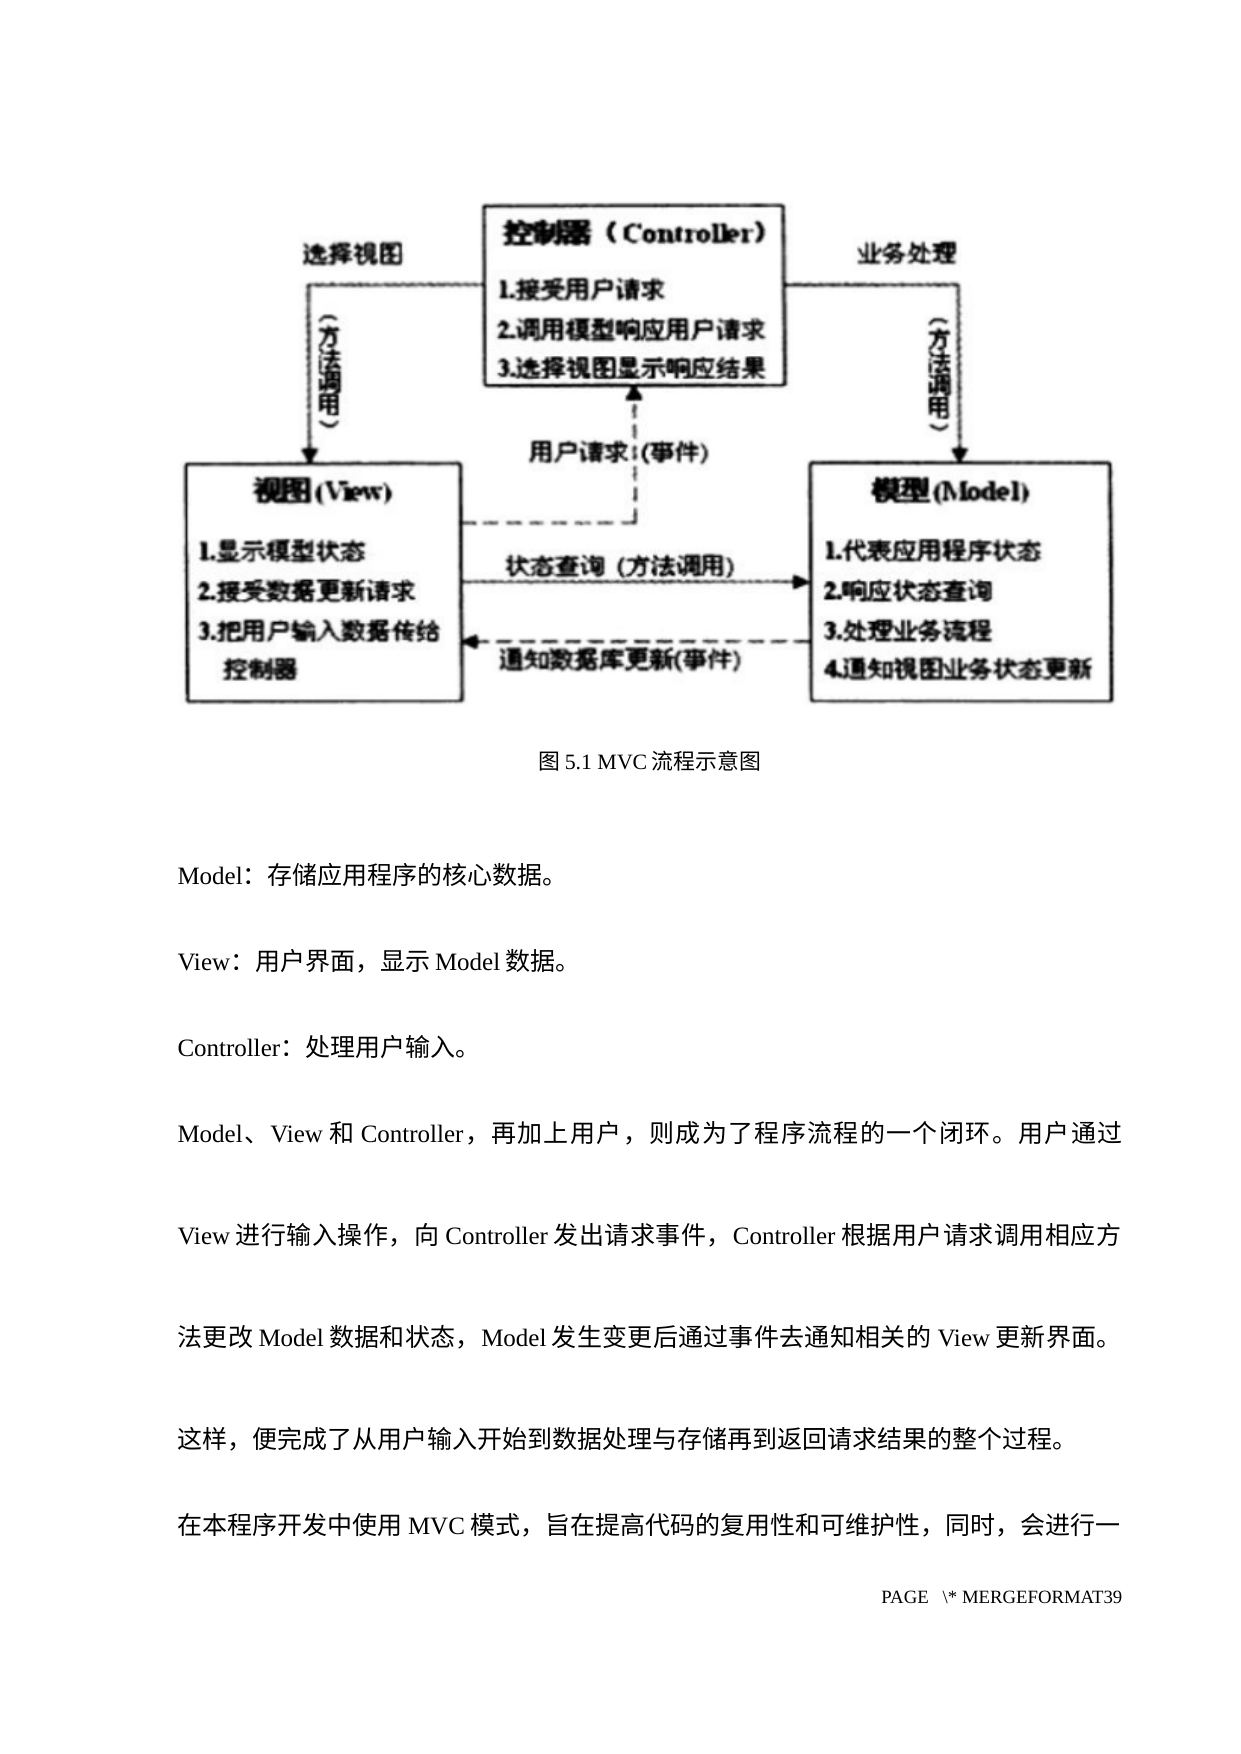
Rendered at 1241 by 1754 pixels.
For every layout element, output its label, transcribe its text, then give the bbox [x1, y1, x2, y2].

text Model：存储应用程序的核心数据。 [177, 839, 1122, 907]
text 图5.1 MVC流程示意图 [177, 743, 1122, 777]
text Model、View和Controller，再加上用户，则成为了程序流程的一个闭环。用户通过View进行输入操作，向Controller发出请求事件，Controller根据用户请求调用相应方法更改Model数据和状态，Model发生变更后通过事件去通知相关的View更新界面。这样，便完成了从用户输入开始到数据处理与存储再到返回请求结果的整个过程。 [177, 1098, 1122, 1471]
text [177, 1489, 1122, 1557]
text View：用户界面，显示Model数据。 [177, 926, 1122, 993]
picture [177, 185, 1122, 719]
text Controller：处理用户输入。 [177, 1012, 1122, 1079]
